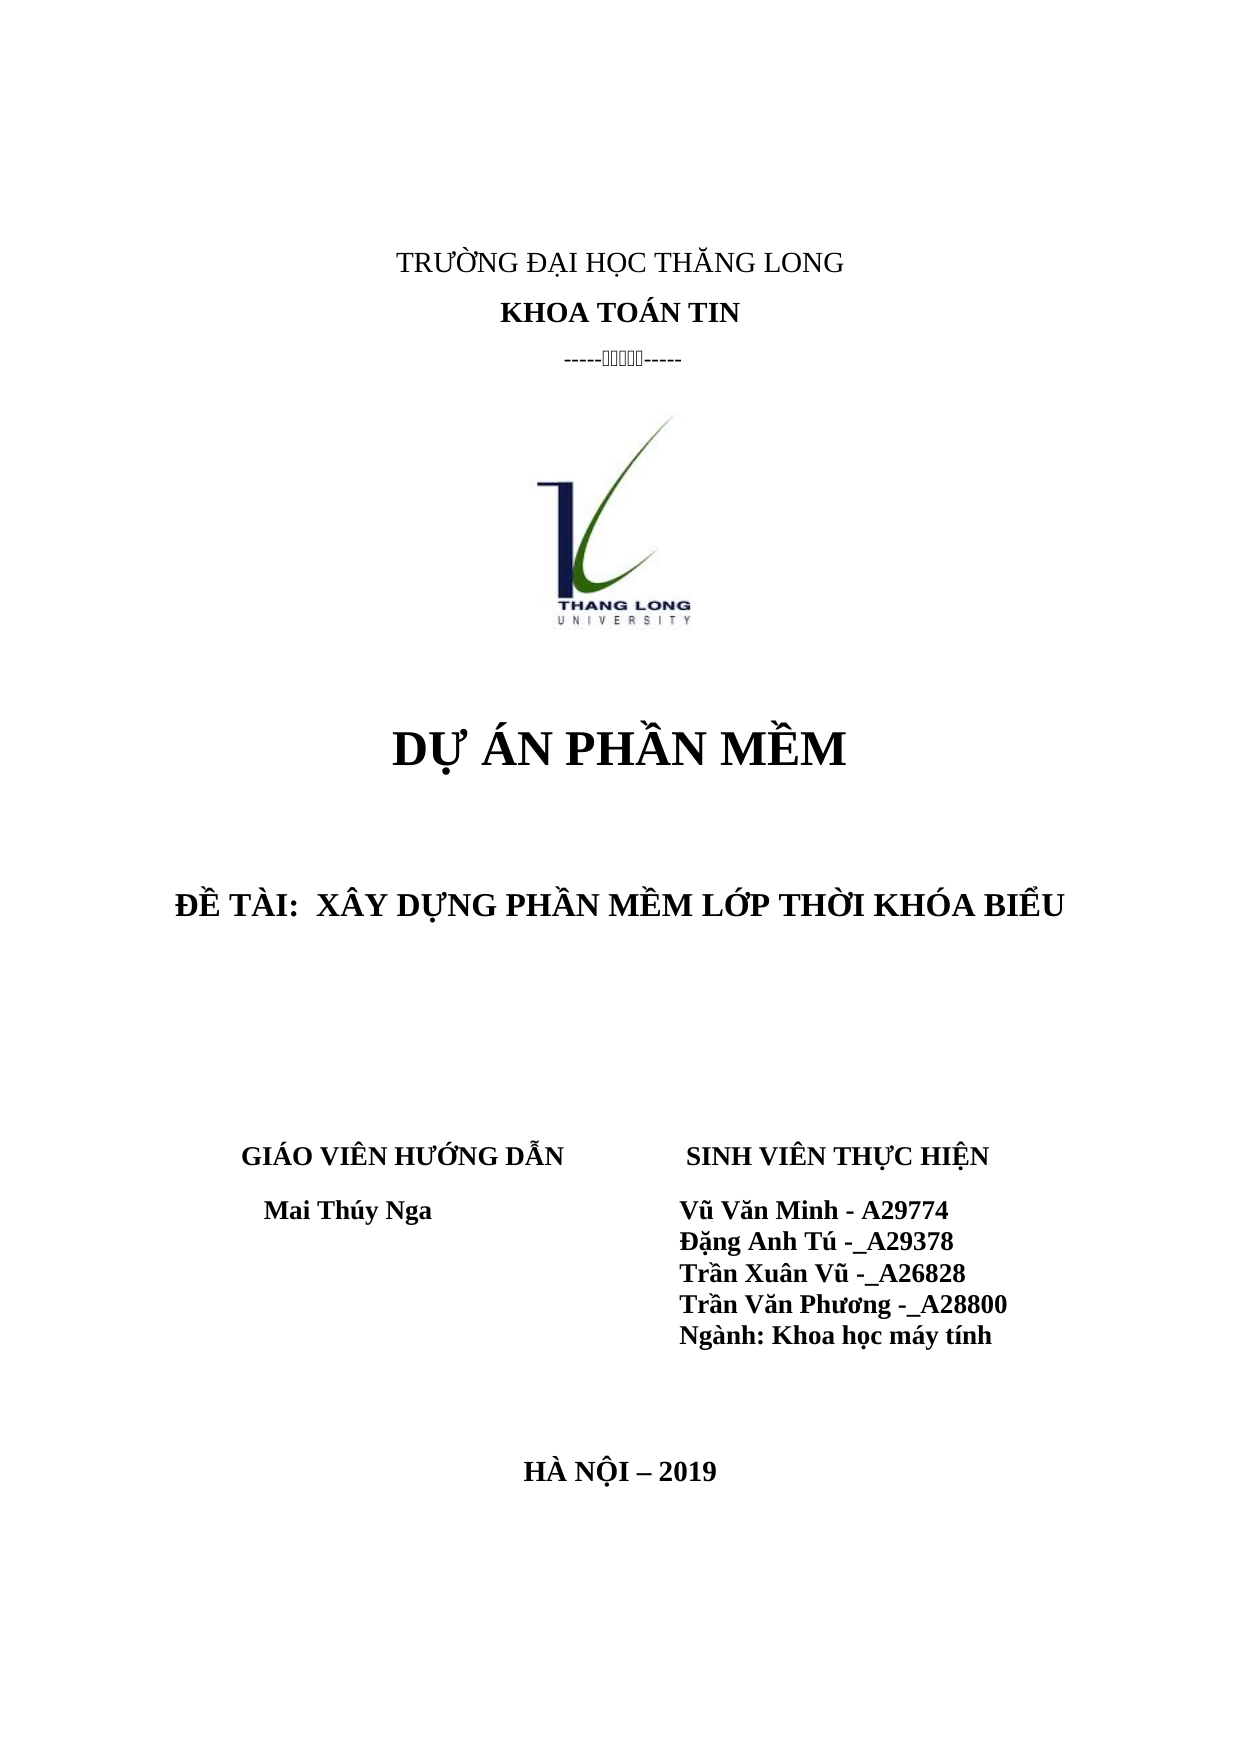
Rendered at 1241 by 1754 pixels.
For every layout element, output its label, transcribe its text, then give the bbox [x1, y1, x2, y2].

text DỰ ÁN PHẦN MỀM [150, 719, 1090, 776]
table_cell Mai Thúy Nga [185, 1194, 620, 1350]
text KHOA TOÁN TIN [150, 295, 1090, 329]
text ĐỀ TÀI: XÂY DỰNG PHẦN MỀM LỚP THỜI KHÓA BIỂU [150, 885, 1090, 923]
table_header GIÁO VIÊN HƯỚNG DẪN [185, 1116, 620, 1194]
text ---------- [150, 345, 1096, 372]
picture [477, 385, 764, 662]
text TRƯỜNG ĐẠI HỌC THĂNG LONG [150, 245, 1090, 278]
table_cell Vũ Văn Minh - A29774 Đặng Anh Tú -_A29378 Trần Xuân Vũ -_A26828 Trần Văn Phương -_A28800 Ngành: Khoa học máy tính [620, 1194, 1055, 1350]
text HÀ NỘI – 2019 [150, 1454, 1090, 1488]
table_header SINH VIÊN THỰC HIỆN [620, 1116, 1055, 1194]
